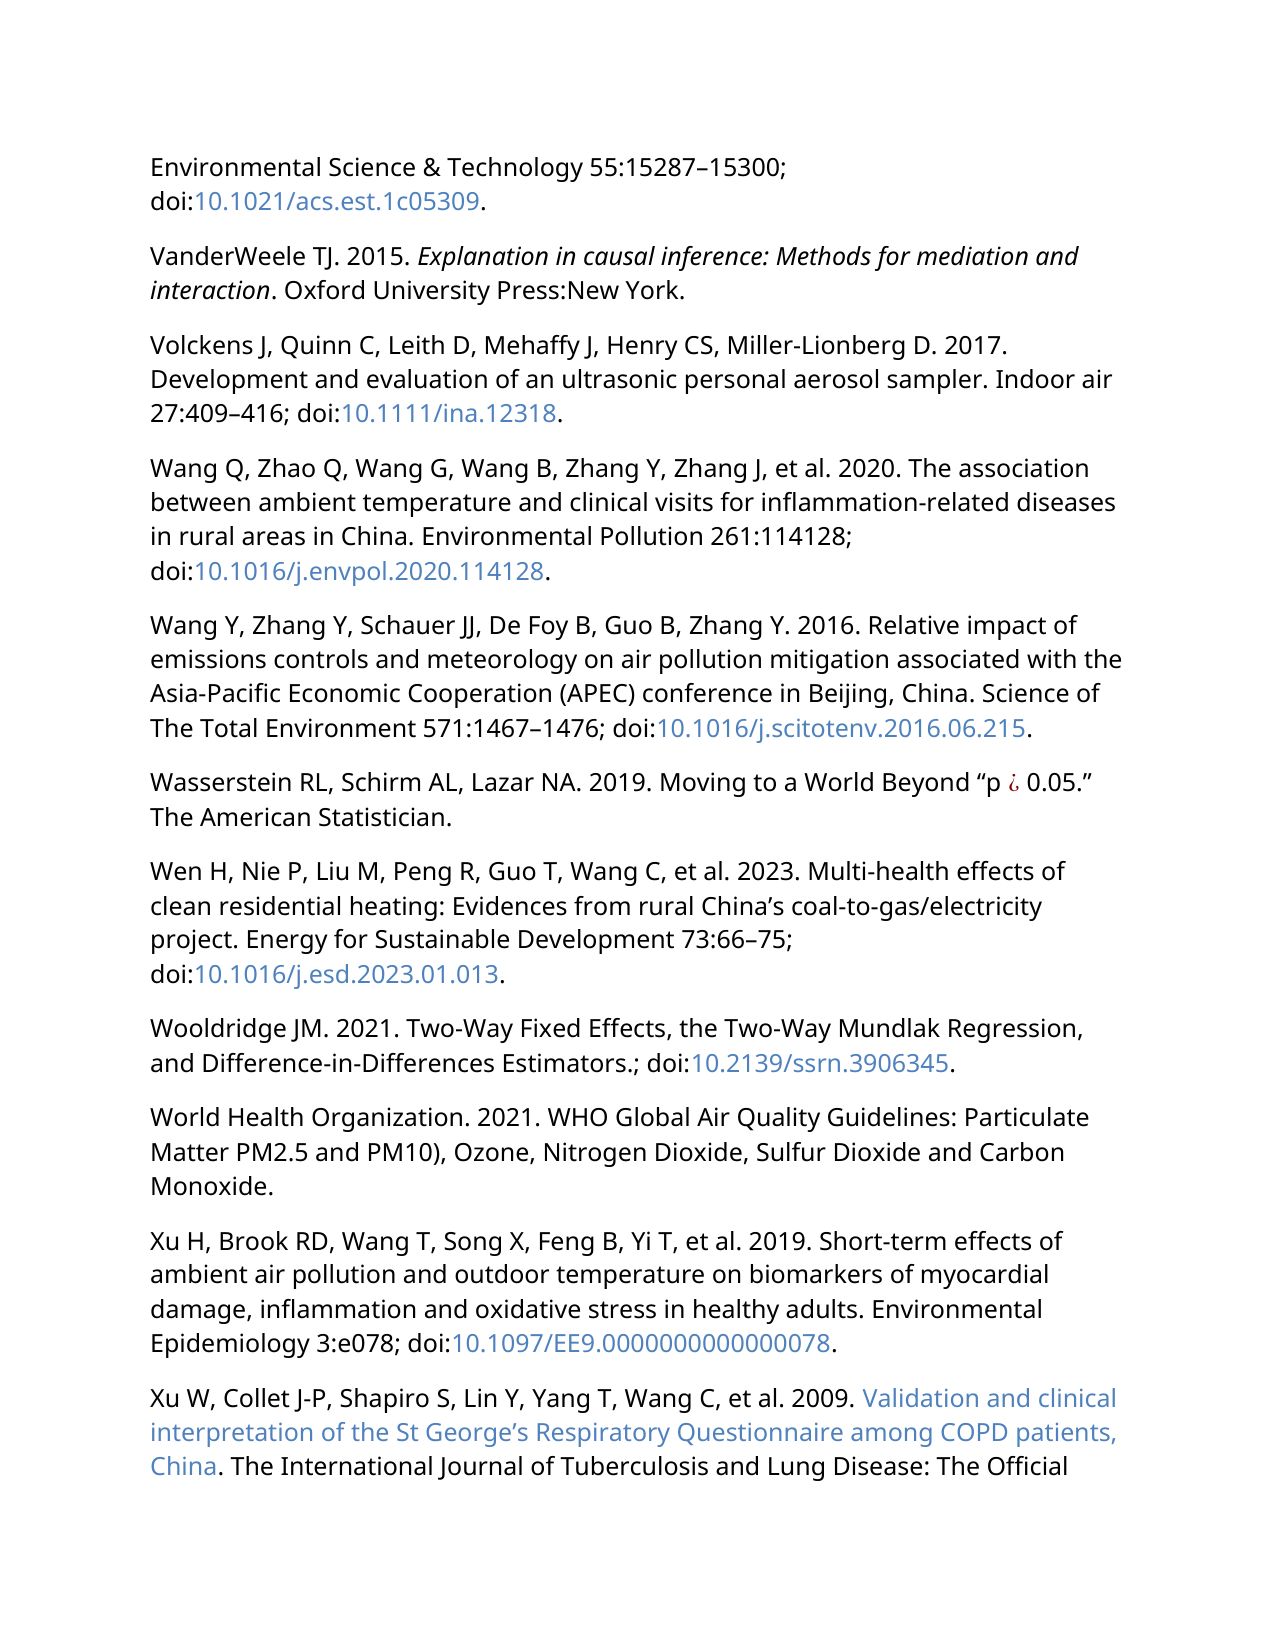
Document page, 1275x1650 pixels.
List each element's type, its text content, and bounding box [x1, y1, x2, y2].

text World Health Organization. 2021. WHO Global Air Quality Guidelines: Particulate Matter PM2.5 and PM10), Ozone, Nitrogen Dioxide, Sulfur Dioxide and Carbon Monoxide. [150, 1100, 1125, 1202]
text Xu H, Brook RD, Wang T, Song X, Feng B, Yi T, et al. 2019. Short-term effects of ambient air pollution and outdoor temperature on biomarkers of myocardial damage, inflammation and oxidative stress in healthy adults. Environmental Epidemiology 3:e078; doi:10.1097/EE9.0000000000000078. [150, 1223, 1125, 1359]
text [150, 150, 1125, 218]
text VanderWeele TJ. 2015. Explanation in causal inference: Methods for mediation and interaction. Oxford University Press:New York. [150, 239, 1125, 307]
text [150, 1380, 1125, 1482]
text Wooldridge JM. 2021. Two-Way Fixed Effects, the Two-Way Mundlak Regression, and Difference-in-Differences Estimators.; doi:10.2139/ssrn.3906345. [150, 1011, 1125, 1079]
text Wang Q, Zhao Q, Wang G, Wang B, Zhang Y, Zhang J, et al. 2020. The association between ambient temperature and clinical visits for inflammation-related diseases in rural areas in China. Environmental Pollution 261:114128; doi:10.1016/j.envpol.2020.114128. [150, 451, 1125, 587]
text Wen H, Nie P, Liu M, Peng R, Guo T, Wang C, et al. 2023. Multi-health effects of clean residential heating: Evidences from rural China’s coal-to-gas/electricity project. Energy for Sustainable Development 73:66–75; doi:10.1016/j.esd.2023.01.013. [150, 854, 1125, 990]
text Wang Y, Zhang Y, Schauer JJ, De Foy B, Guo B, Zhang Y. 2016. Relative impact of emissions controls and meteorology on air pollution mitigation associated with the Asia-Pacific Economic Cooperation (APEC) conference in Beijing, China. Science of The Total Environment 571:1467–1476; doi:10.1016/j.scitotenv.2016.06.215. [150, 608, 1125, 744]
text Wasserstein RL, Schirm AL, Lazar NA. 2019. Moving to a World Beyond “p 0.05.” The American Statistician. [150, 765, 1125, 833]
text Volckens J, Quinn C, Leith D, Mehaffy J, Henry CS, Miller-Lionberg D. 2017. Development and evaluation of an ultrasonic personal aerosol sampler. Indoor air 27:409–416; doi:10.1111/ina.12318. [150, 328, 1125, 430]
